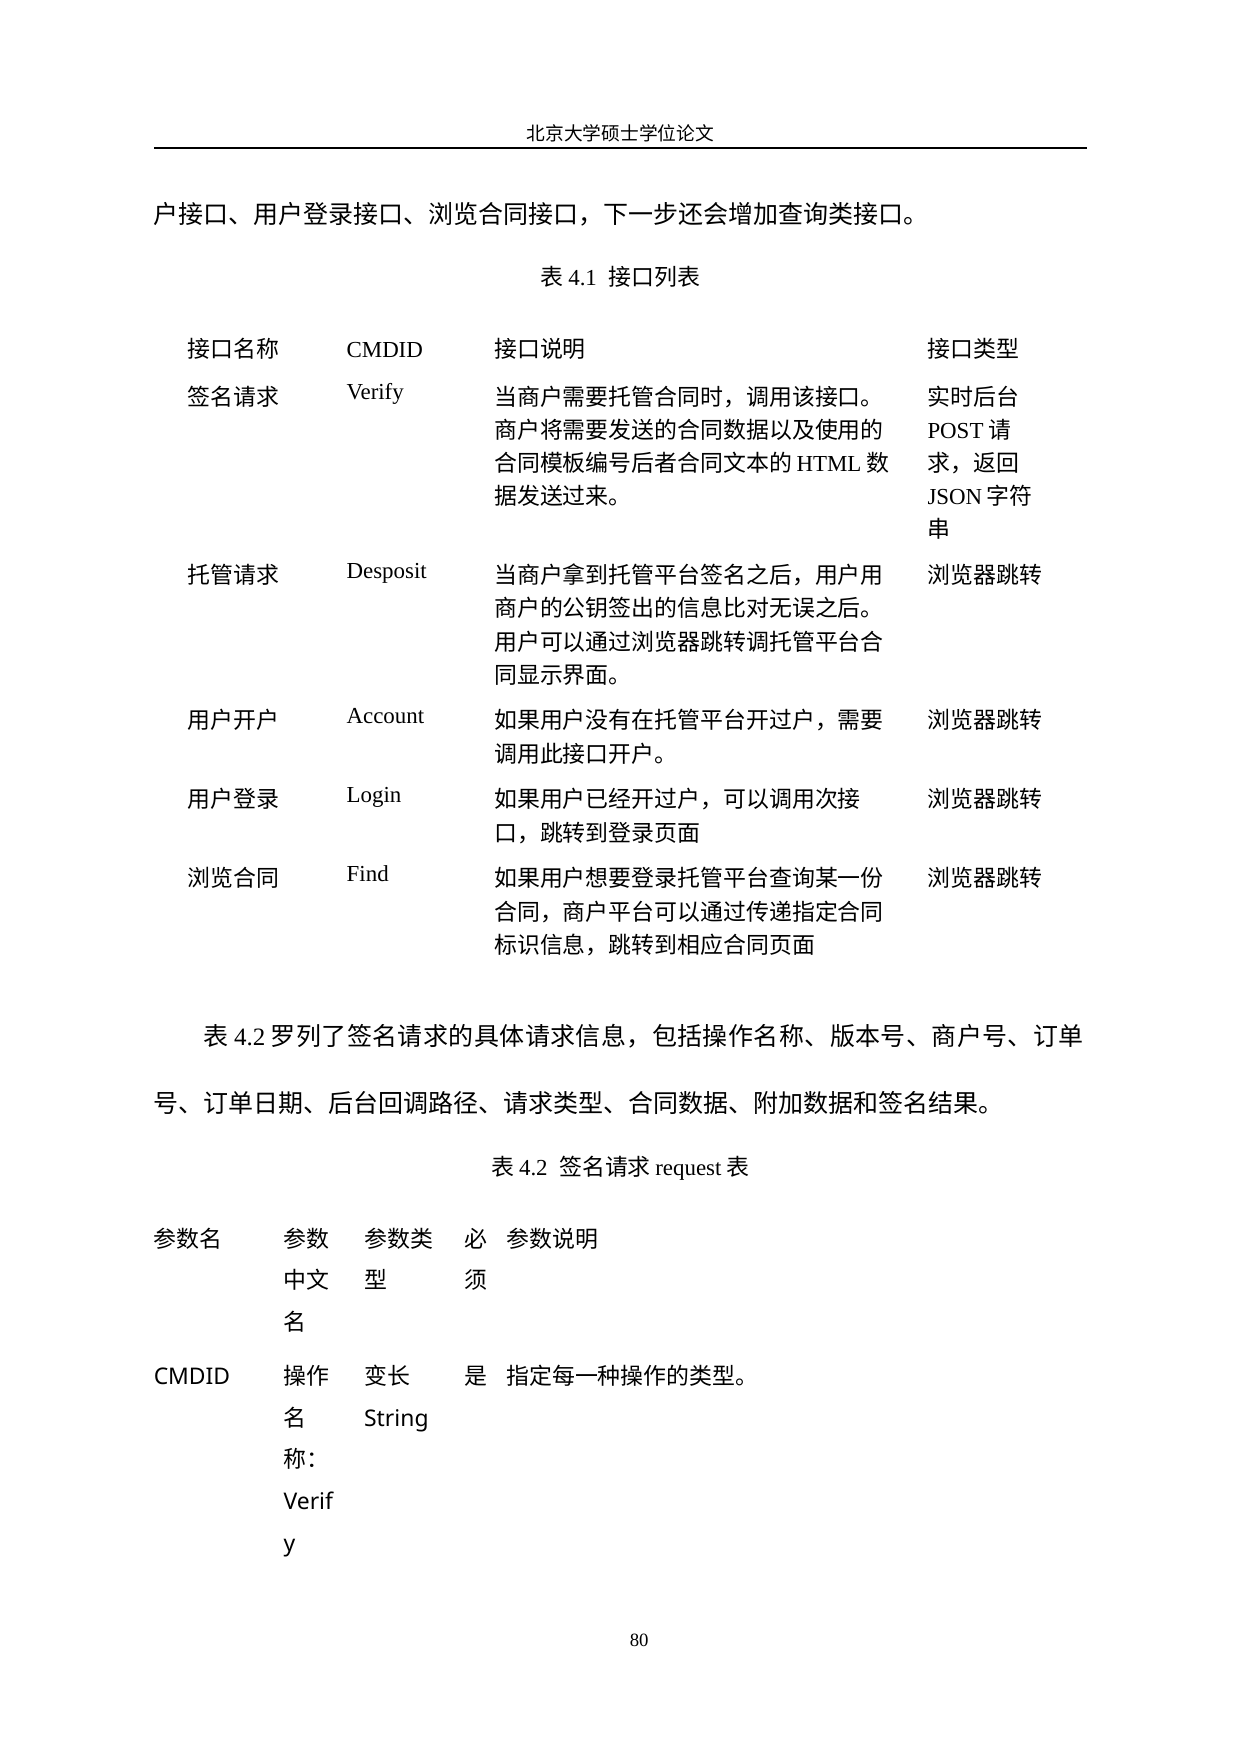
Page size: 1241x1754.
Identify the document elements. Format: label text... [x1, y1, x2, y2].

table_header 参数说明 [495, 1208, 1075, 1345]
table_header 接口名称 [176, 318, 335, 372]
table_cell 当商户拿到托管平台签名之后，用户用商户的公钥签出的信息比对无误之后。用户可以通过浏览器跳转调托管平台合同显示界面。 [483, 551, 916, 696]
table_cell Find [335, 854, 483, 966]
table_cell 操作名称：Verify [272, 1345, 353, 1566]
table_cell 用户开户 [176, 696, 335, 775]
text 表4.2罗列了签名请求的具体请求信息，包括操作名称、版本号、商户号、订单号、订单日期、后台回调路径、请求类型、合同数据、附加数据和签名结果。 [153, 1000, 1087, 1136]
table_header 接口说明 [483, 318, 916, 372]
table_cell 用户登录 [176, 775, 335, 854]
table_header 参数中文名 [272, 1208, 353, 1345]
table_cell 浏览器跳转 [916, 696, 1064, 775]
table_cell 如果用户没有在托管平台开过户，需要调用此接口开户。 [483, 696, 916, 775]
table_cell 浏览器跳转 [916, 551, 1064, 696]
table_cell 签名请求 [176, 372, 335, 551]
table_header 参数名 [142, 1208, 272, 1345]
table_cell 变长String [353, 1345, 453, 1566]
table_header CMDID [335, 318, 483, 372]
table_cell CMDID [142, 1345, 272, 1566]
text 表4.1 接口列表 [153, 259, 1087, 293]
table_cell 是 [453, 1345, 495, 1566]
table_cell 浏览器跳转 [916, 854, 1064, 966]
table_cell Verify [335, 372, 483, 551]
table_cell 托管请求 [176, 551, 335, 696]
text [153, 178, 1087, 246]
table_cell Account [335, 696, 483, 775]
table_header 接口类型 [916, 318, 1064, 372]
text 表4.2 签名请求request表 [153, 1148, 1087, 1182]
table_cell 浏览合同 [176, 854, 335, 966]
table_header 必须 [453, 1208, 495, 1345]
table_cell Desposit [335, 551, 483, 696]
table_cell 当商户需要托管合同时，调用该接口。商户将需要发送的合同数据以及使用的合同模板编号后者合同文本的HTML数据发送过来。 [483, 372, 916, 551]
table_cell Login [335, 775, 483, 854]
table_cell 如果用户已经开过户，可以调用次接口，跳转到登录页面 [483, 775, 916, 854]
table_cell 如果用户想要登录托管平台查询某一份合同，商户平台可以通过传递指定合同标识信息，跳转到相应合同页面 [483, 854, 916, 966]
table_cell 指定每一种操作的类型。 [495, 1345, 1075, 1566]
table_header 参数类型 [353, 1208, 453, 1345]
table_cell 浏览器跳转 [916, 775, 1064, 854]
table_cell 实时后台POST请求，返回JSON字符串 [916, 372, 1064, 551]
